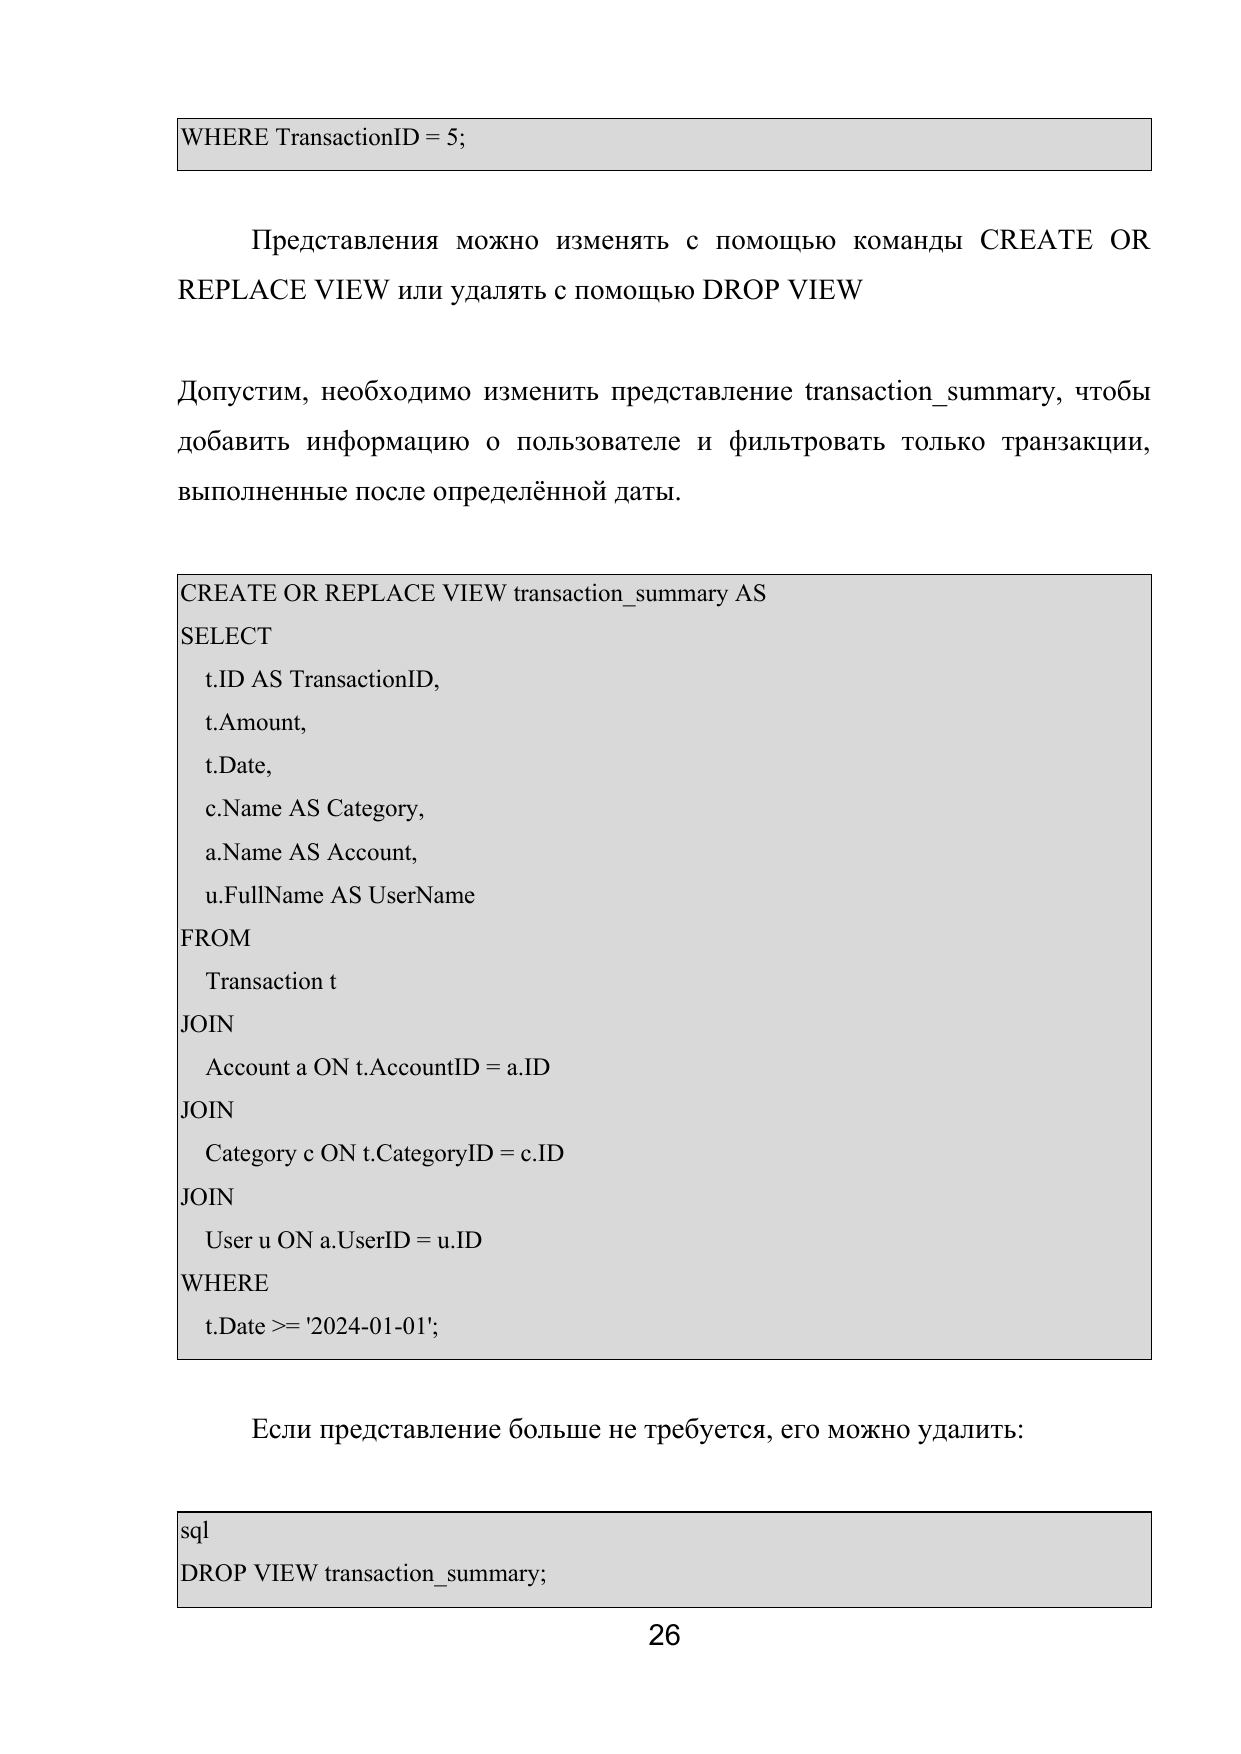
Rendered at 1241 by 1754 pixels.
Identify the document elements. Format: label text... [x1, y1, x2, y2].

table_header CREATE OR REPLACE VIEW transaction_summary AS SELECT t.ID AS TransactionID, t.Amount, t.Date, c.Name AS Category, a.Name AS Account, u.FullName AS UserName FROM Transaction t JOIN Account a ON t.AccountID = a.ID JOIN Category c ON t.CategoryID = c.ID JOIN User u ON a.UserID = u.ID WHERE t.Date >= '2024-01-01'; [178, 575, 1151, 1359]
text Если представление больше не требуется, его можно удалить: [177, 1411, 1152, 1444]
text Допустим, необходимо изменить представление transaction_summary, чтобы добавить информацию о пользователе и фильтровать только транзакции, выполненные после определённой даты. [177, 373, 1152, 507]
text Представления можно изменять с помощью команды CREATE OR REPLACE VIEW или удалять с помощью DROP VIEW [177, 222, 1152, 306]
table_header sql DROP VIEW transaction_summary; [178, 1513, 1151, 1607]
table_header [178, 119, 1151, 170]
